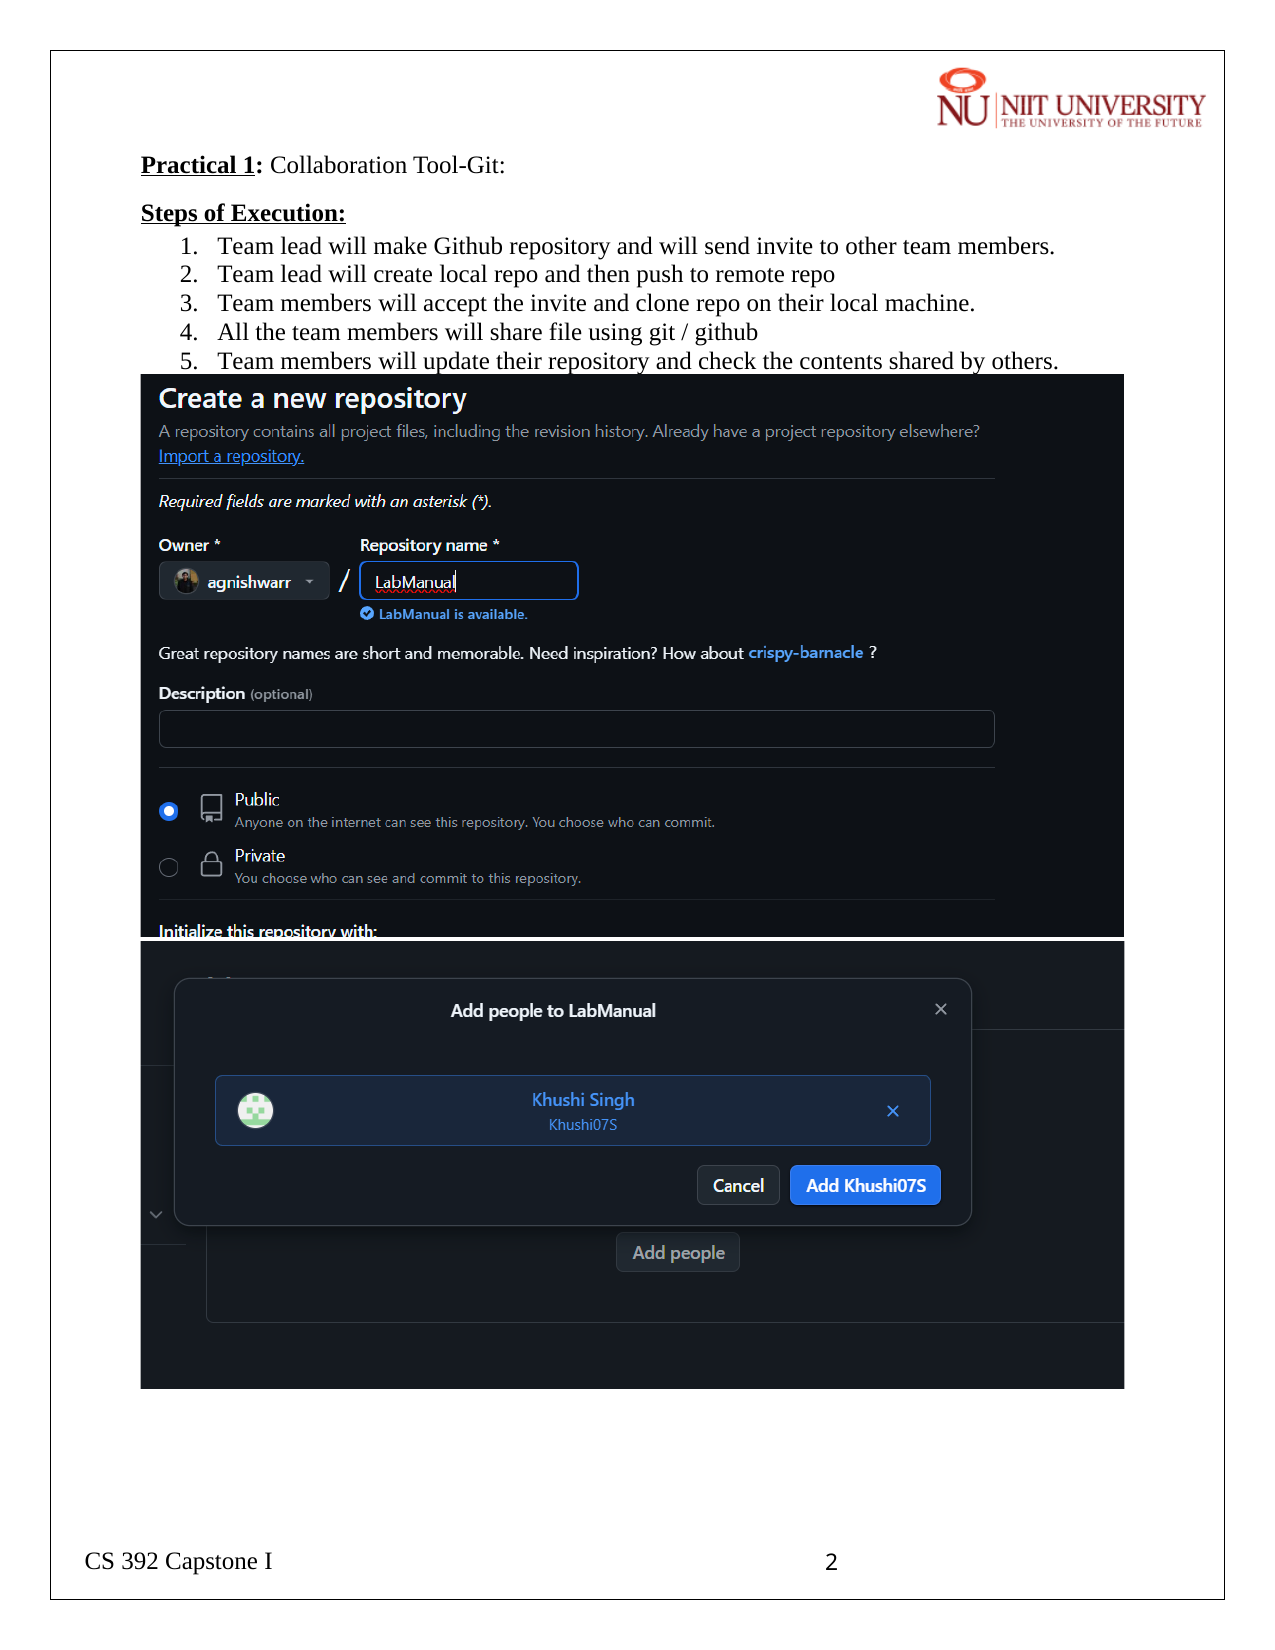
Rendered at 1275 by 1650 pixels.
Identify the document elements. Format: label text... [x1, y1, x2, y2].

list Team lead will create local repo and then push to remote repo [179, 259, 1125, 288]
list Team members will accept the invite and clone repo on their local machine. [179, 288, 1125, 317]
picture [140, 941, 1125, 1389]
list All the team members will share file using git / github [179, 317, 1125, 346]
picture [923, 57, 1218, 138]
text Steps of Execution: [141, 198, 1125, 226]
text Practical 1: Collaboration Tool-Git: [141, 150, 1125, 179]
list Team lead will make Github repository and will send invite to other team members. [179, 231, 1125, 259]
picture [140, 374, 1124, 937]
list Team members will update their repository and check the contents shared by others. [179, 346, 1125, 374]
